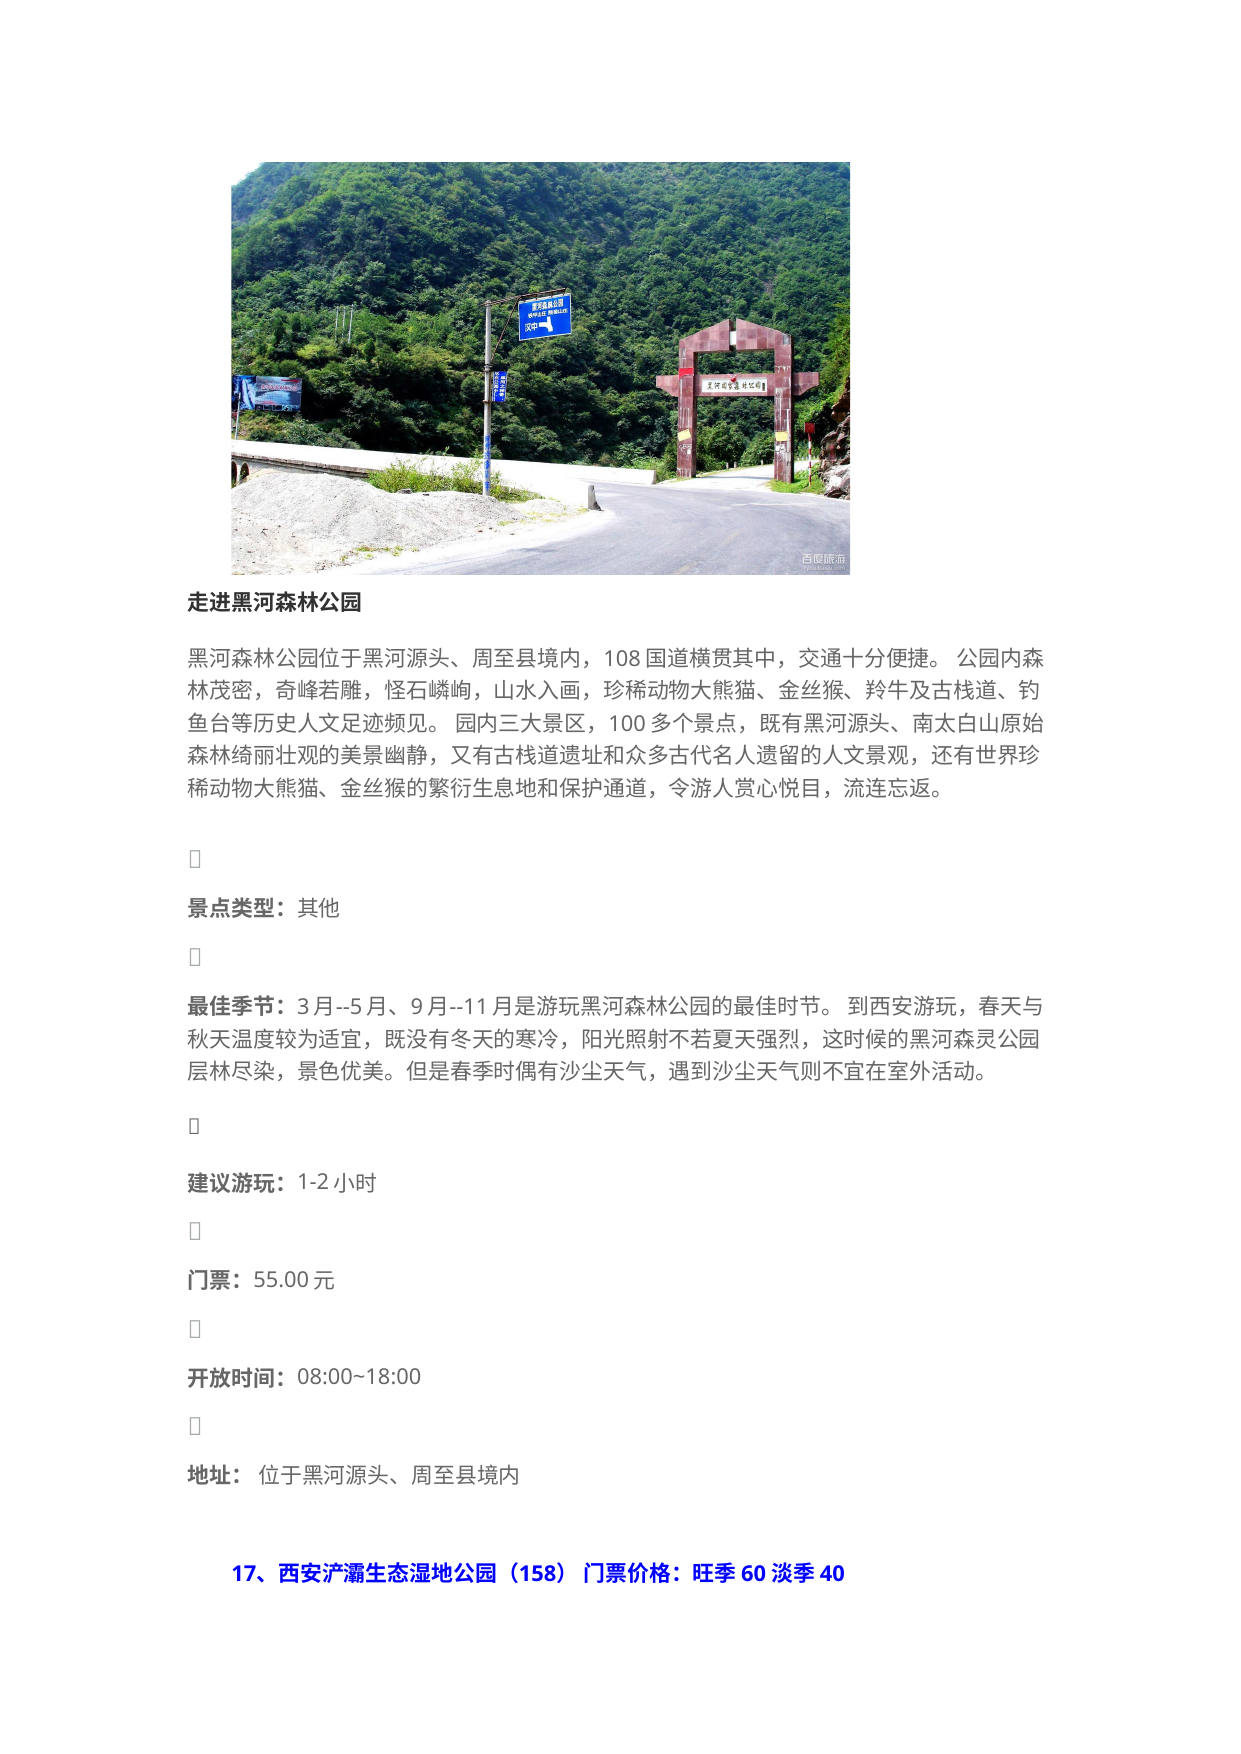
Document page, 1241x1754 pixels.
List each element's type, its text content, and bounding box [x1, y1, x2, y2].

text 17、西安浐灞生态湿地公园（158） 门票价格：旺季60 淡季40 [819, 1556, 1053, 1588]
text 走进黑河森林公园 [187, 584, 1053, 617]
text 景点类型：其他 [187, 891, 1053, 924]
text  [187, 1296, 1053, 1361]
text 黑河森林公园位于黑河源头、周至县境内，108国道横贯其中，交通十分便捷。 公园内森林茂密，奇峰若雕，怪石嶙峋，山水入画，珍稀动物大熊猫、金丝猴、羚牛及古栈道、钓鱼台等历史人文足迹频见。 园内三大景区，100多个景点，既有黑河源头、南太白山原始森林绮丽壮观的美景幽静，又有古栈道遗址和众多古代名人遗留的人文景观，还有世界珍稀动物大熊猫、金丝猴的繁衍生息地和保护通道，令游人赏心悦目，流连忘返。 [187, 640, 1053, 803]
text 开放时间：08:00~18:00 [187, 1361, 1053, 1393]
text  [187, 1393, 1053, 1458]
text  [187, 1110, 1053, 1142]
text  [187, 924, 1053, 989]
text 最佳季节：3月--5月、9月--11月是游玩黑河森林公园的最佳时节。 到西安游玩，春天与秋天温度较为适宜，既没有冬天的寒冷，阳光照射不若夏天强烈，这时候的黑河森灵公园层林尽染，景色优美。但是春季时偶有沙尘天气，遇到沙尘天气则不宜在室外活动。 [187, 989, 1053, 1086]
picture [231, 162, 851, 575]
text 地址： 位于黑河源头、周至县境内 [187, 1458, 1053, 1491]
text  [187, 1198, 1053, 1263]
text 建议游玩：1-2小时 [187, 1166, 1053, 1198]
text 门票：55.00元 [187, 1263, 1053, 1296]
text  [187, 826, 1053, 891]
